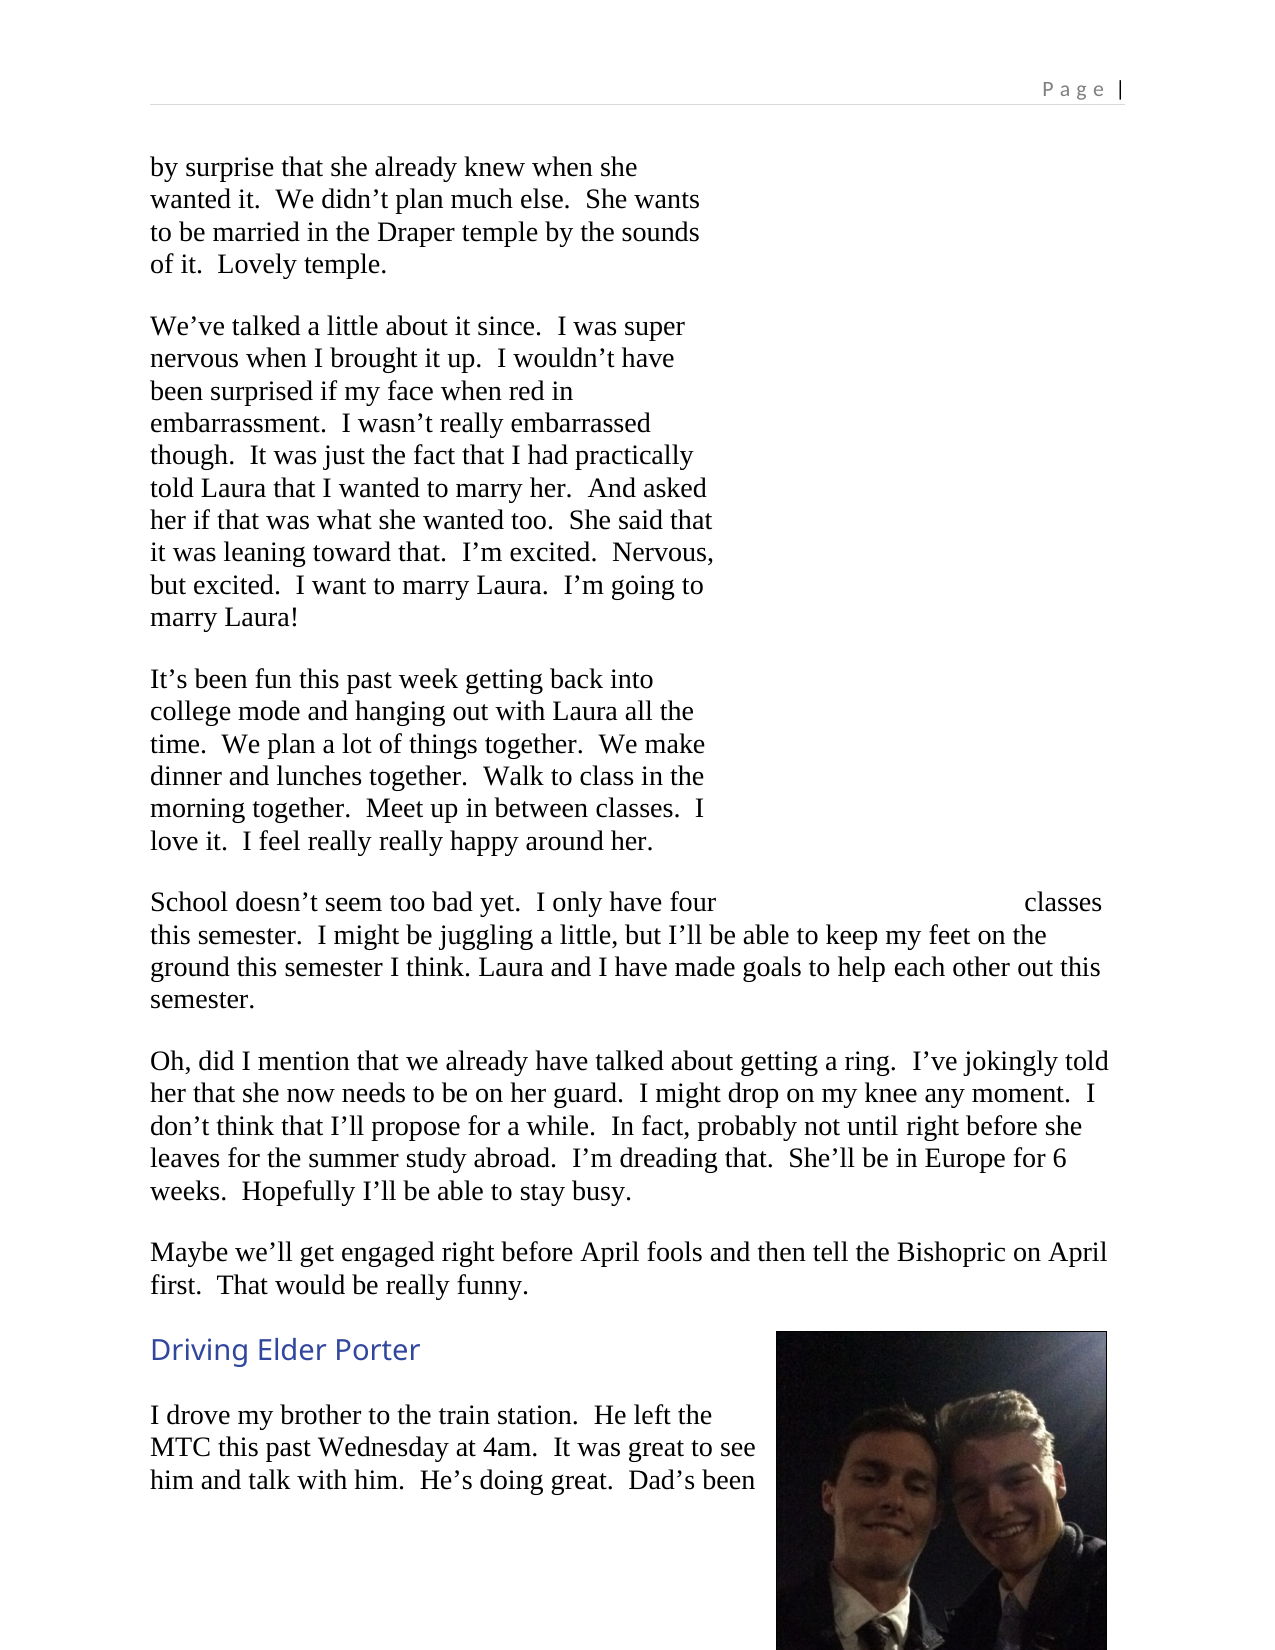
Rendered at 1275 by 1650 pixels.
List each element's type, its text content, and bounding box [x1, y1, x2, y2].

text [150, 150, 1125, 279]
subtitle Driving Elder Porter [150, 1329, 1125, 1369]
text Maybe we’ll get engaged right before April fools and then tell the Bishopric on April first. That would be really funny. [150, 1235, 1125, 1300]
text We’ve talked a little about it since. I was super nervous when I brought it up. I wouldn’t have been surprised if my face when red in embarrassment. I wasn’t really embarrassed though. It was just the fact that I had practically told Laura that I wanted to marry her. And asked her if that was what she wanted too. She said that it was leaning toward that. I’m excited. Nervous, but excited. I want to marry Laura. I’m going to marry Laura! [150, 309, 1125, 633]
text School doesn’t seem too bad yet. I only have four classes this semester. I might be juggling a little, but I’ll be able to keep my feet on the ground this semester I think. Laura and I have made goals to help each other out this semester. [150, 885, 1125, 1015]
picture [777, 1369, 1106, 1398]
picture [777, 1495, 1106, 1650]
text It’s been fun this past week getting back into college mode and hanging out with Laura all the time. We plan a lot of things together. We make dinner and lunches together. Walk to class in the morning together. Meet up in between classes. I love it. I feel really really happy around her. [150, 662, 1125, 856]
text Oh, did I mention that we already have talked about getting a ring. I’ve jokingly told her that she now needs to be on her guard. I might drop on my knee any moment. I don’t think that I’ll propose for a while. In fact, probably not until right before she leaves for the summer study abroad. I’m dreading that. She’ll be in Europe for 6 weeks. Hopefully I’ll be able to stay busy. [150, 1044, 1125, 1206]
